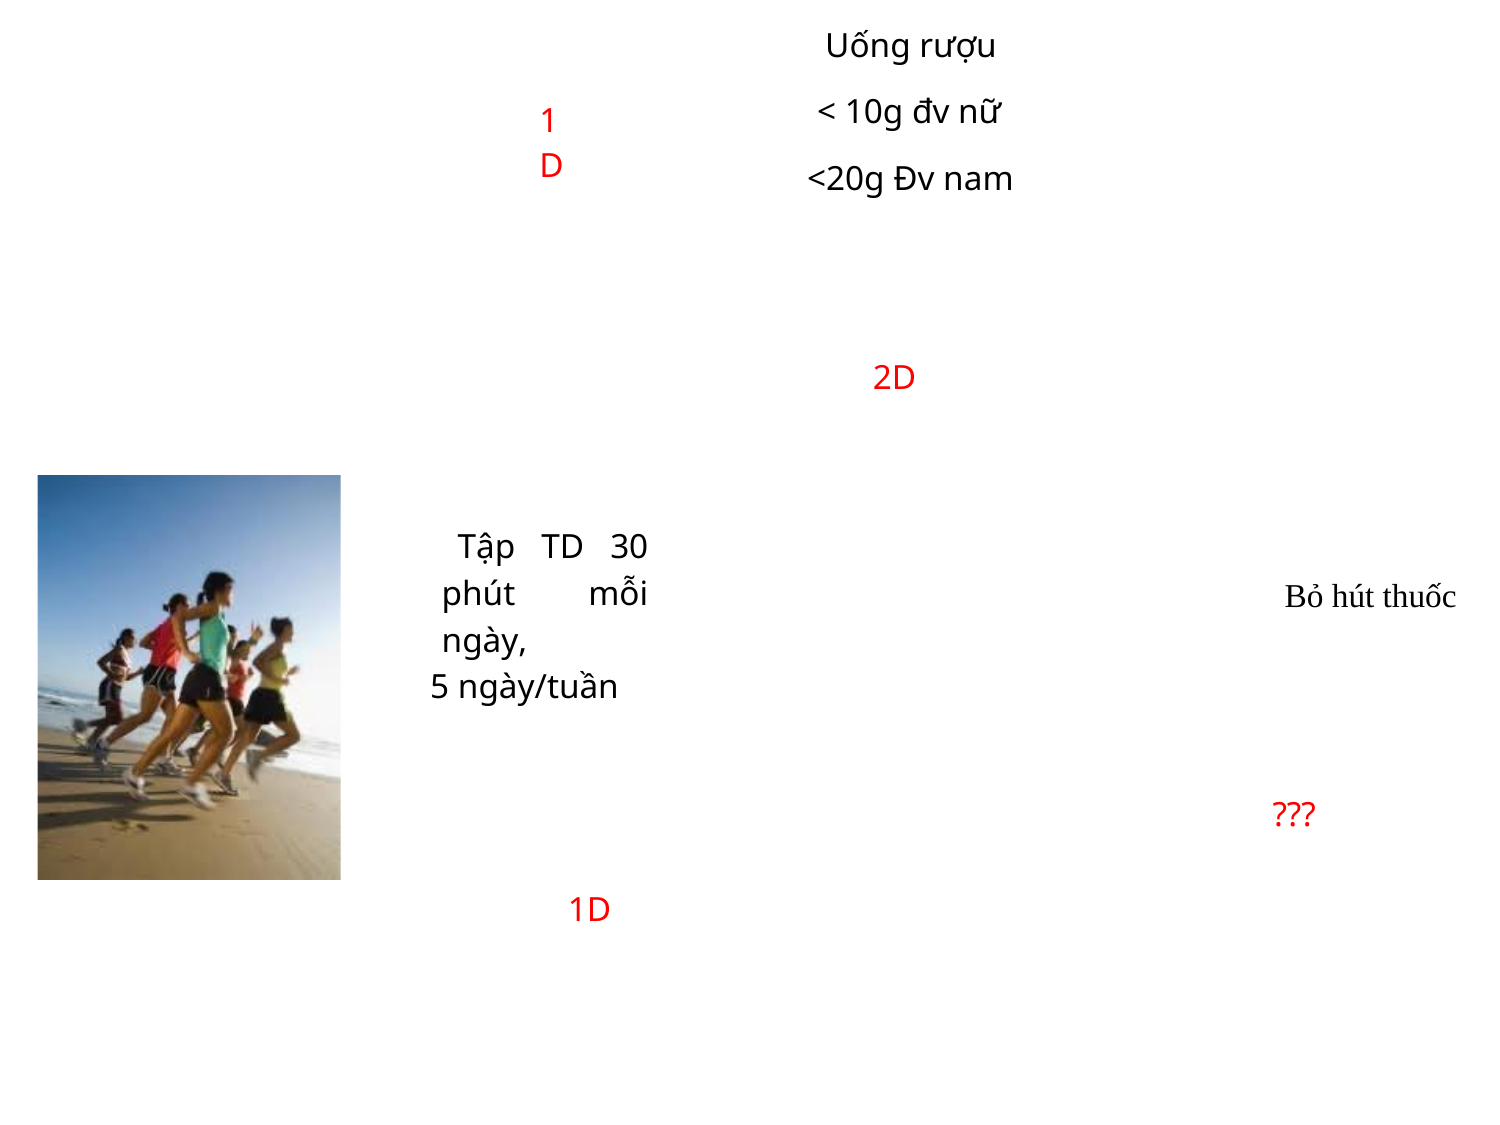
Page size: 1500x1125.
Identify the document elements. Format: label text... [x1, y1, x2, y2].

text Uống rượu [825, 22, 1500, 67]
text 1D [0, 886, 611, 931]
text 2D [873, 354, 1500, 400]
picture [37, 475, 341, 880]
text < 10g đv nữ [817, 87, 1500, 133]
text Bỏ hút thuốc [1284, 576, 1500, 614]
text ??? [827, 791, 1316, 836]
text <20g Đv nam [807, 155, 1500, 200]
text Tập TD 30 phút mỗi ngày, [441, 523, 648, 662]
text 5 ngày/tuần [430, 663, 673, 709]
